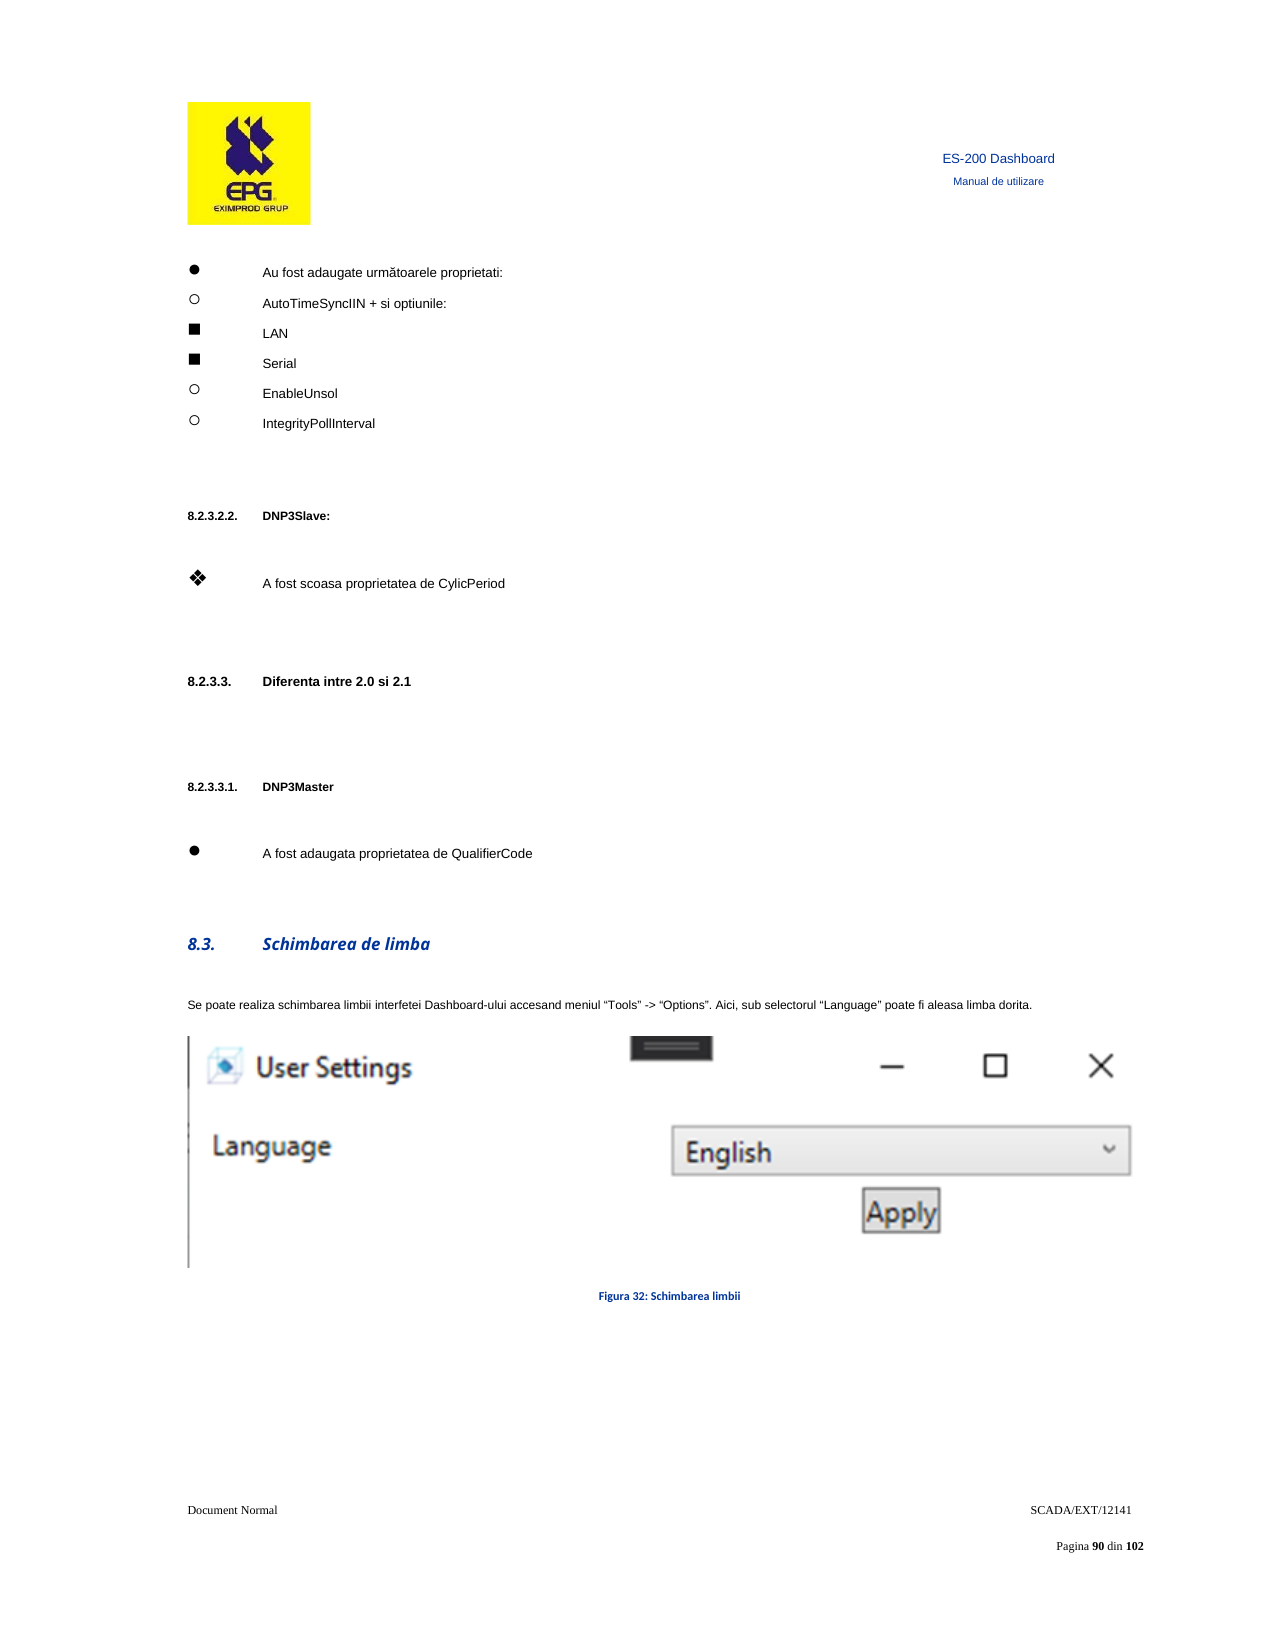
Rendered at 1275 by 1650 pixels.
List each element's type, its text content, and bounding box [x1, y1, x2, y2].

list A fost scoasa proprietatea de CylicPeriod [187, 565, 1152, 592]
list AutoTimeSyncIIN + si optiunile: [187, 285, 1152, 311]
subtitle DNP3Master [187, 769, 1152, 793]
list IntegrityPollInterval [187, 406, 1152, 432]
picture [187, 1036, 1152, 1268]
text Se poate realiza schimbarea limbii interfetei Dashboard-ului accesand meniul “Tools” -> “Options”. Aici, sub selectorul “Language” poate fi aleasa limba dorita. [187, 988, 1152, 1012]
list LAN [187, 315, 1152, 341]
text Figura 32: Schimbarea limbii [187, 1268, 1152, 1304]
picture [187, 102, 311, 225]
subtitle Diferenta intre 2.0 si 2.1 [187, 663, 1152, 690]
list Au fost adaugate următoarele proprietati: [187, 254, 1152, 281]
list Serial [187, 345, 1152, 372]
subtitle DNP3Slave: [187, 499, 1152, 523]
list EnableUnsol [187, 375, 1152, 402]
subtitle Schimbarea de limba [187, 916, 1152, 956]
list A fost adaugata proprietatea de QualifierCode [187, 836, 1152, 862]
